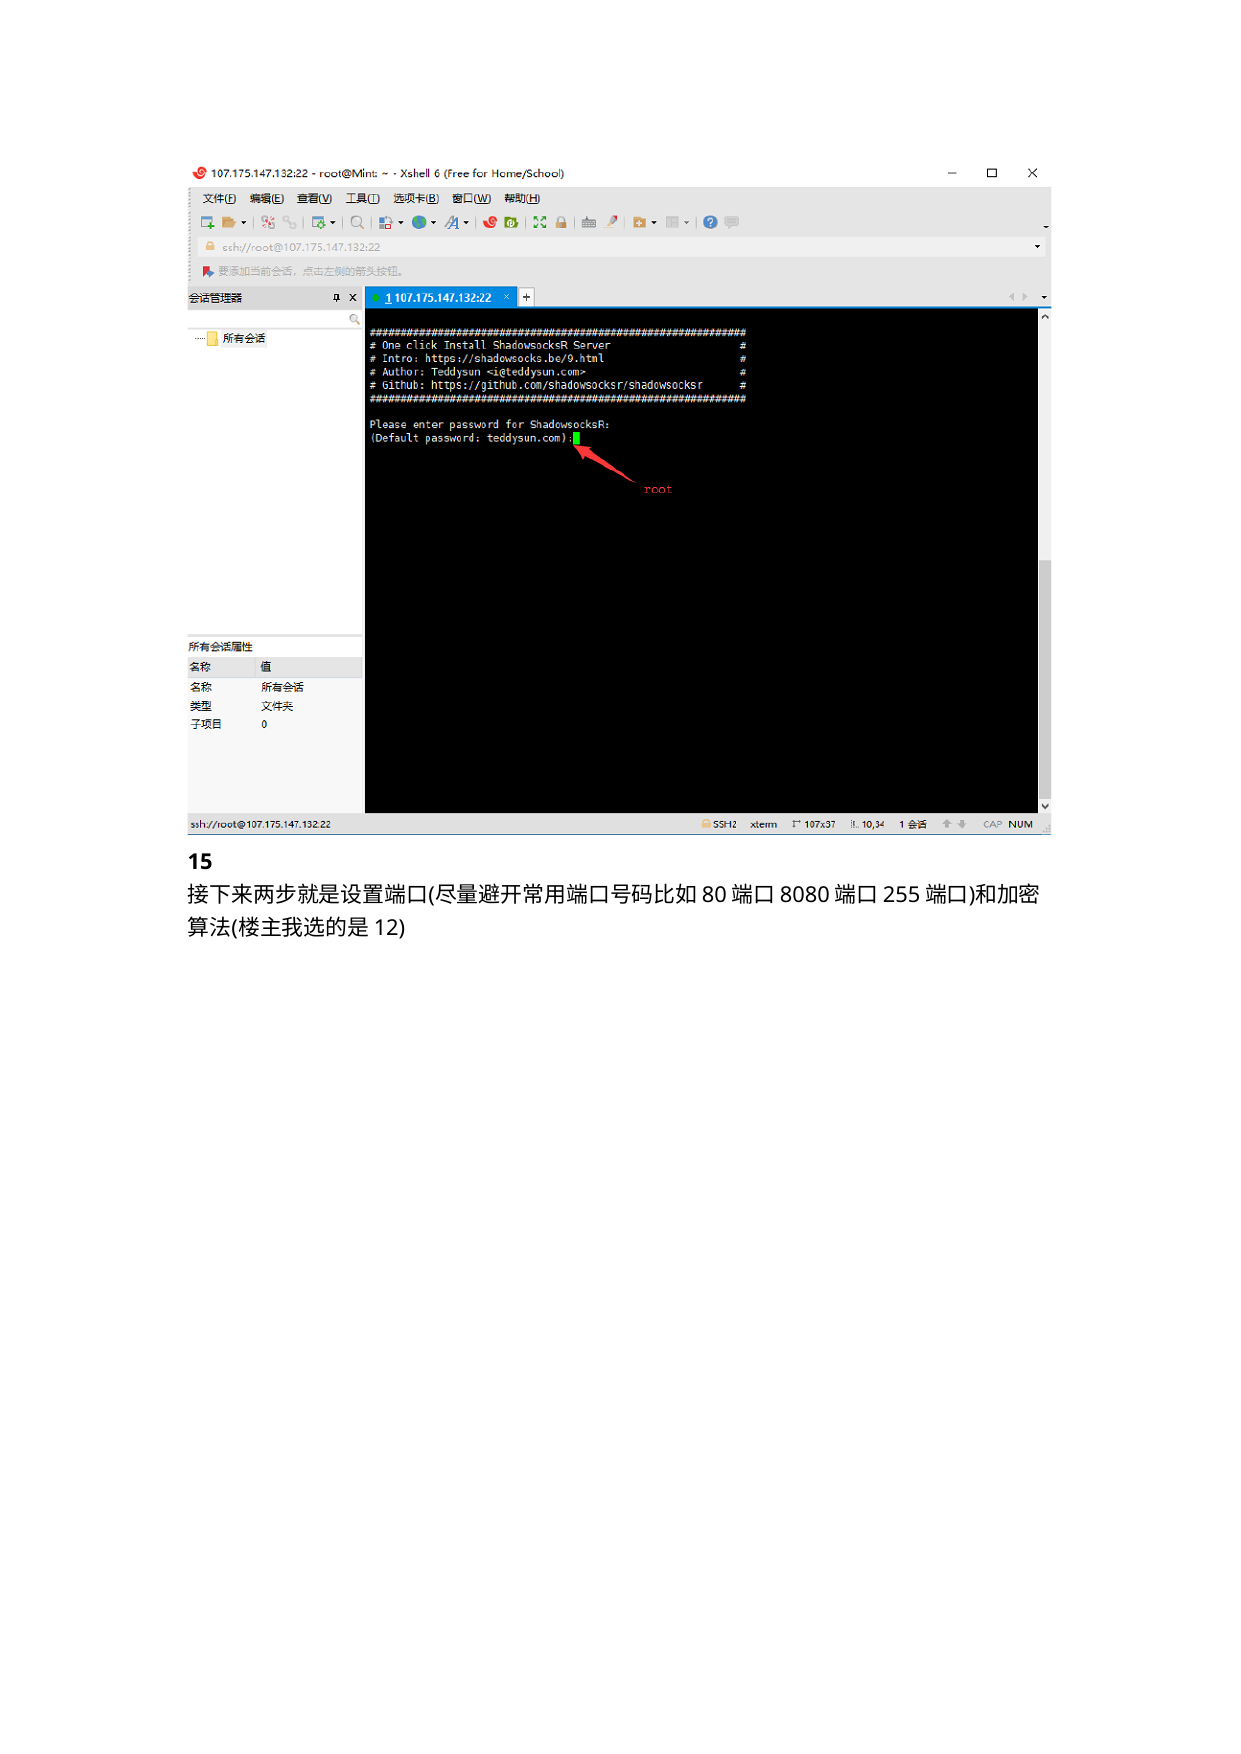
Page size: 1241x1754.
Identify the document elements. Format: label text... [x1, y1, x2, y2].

text 接下来两步就是设置端口(尽量避开常用端口号码比如80端口 8080端口 255端口)和加密算法(楼主我选的是12) [187, 877, 1053, 942]
picture [187, 162, 1052, 835]
text 15 [187, 844, 1053, 877]
